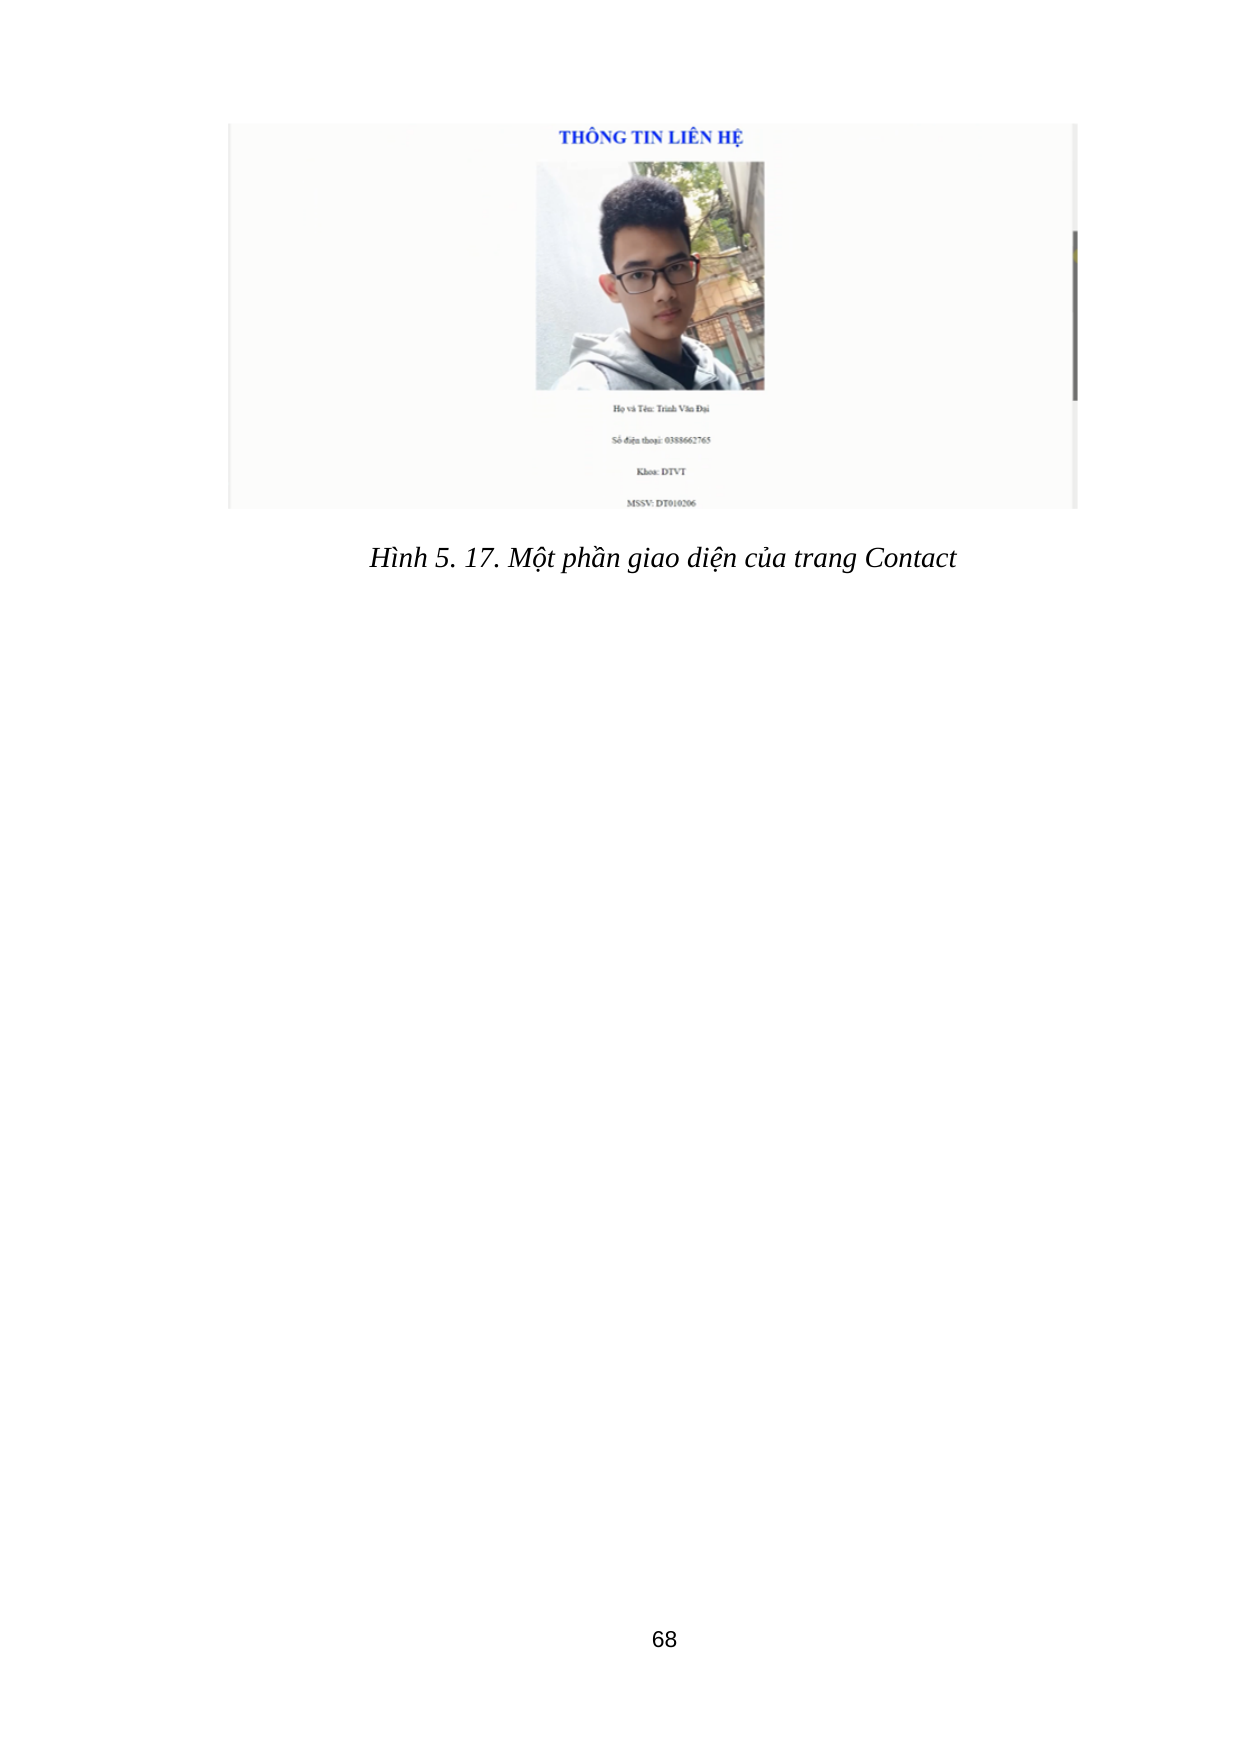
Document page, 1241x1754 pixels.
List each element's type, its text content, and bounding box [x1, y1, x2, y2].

text Hình 5. 17. Một phần giao diện của trang Contact [177, 541, 1152, 574]
picture [226, 118, 1081, 519]
